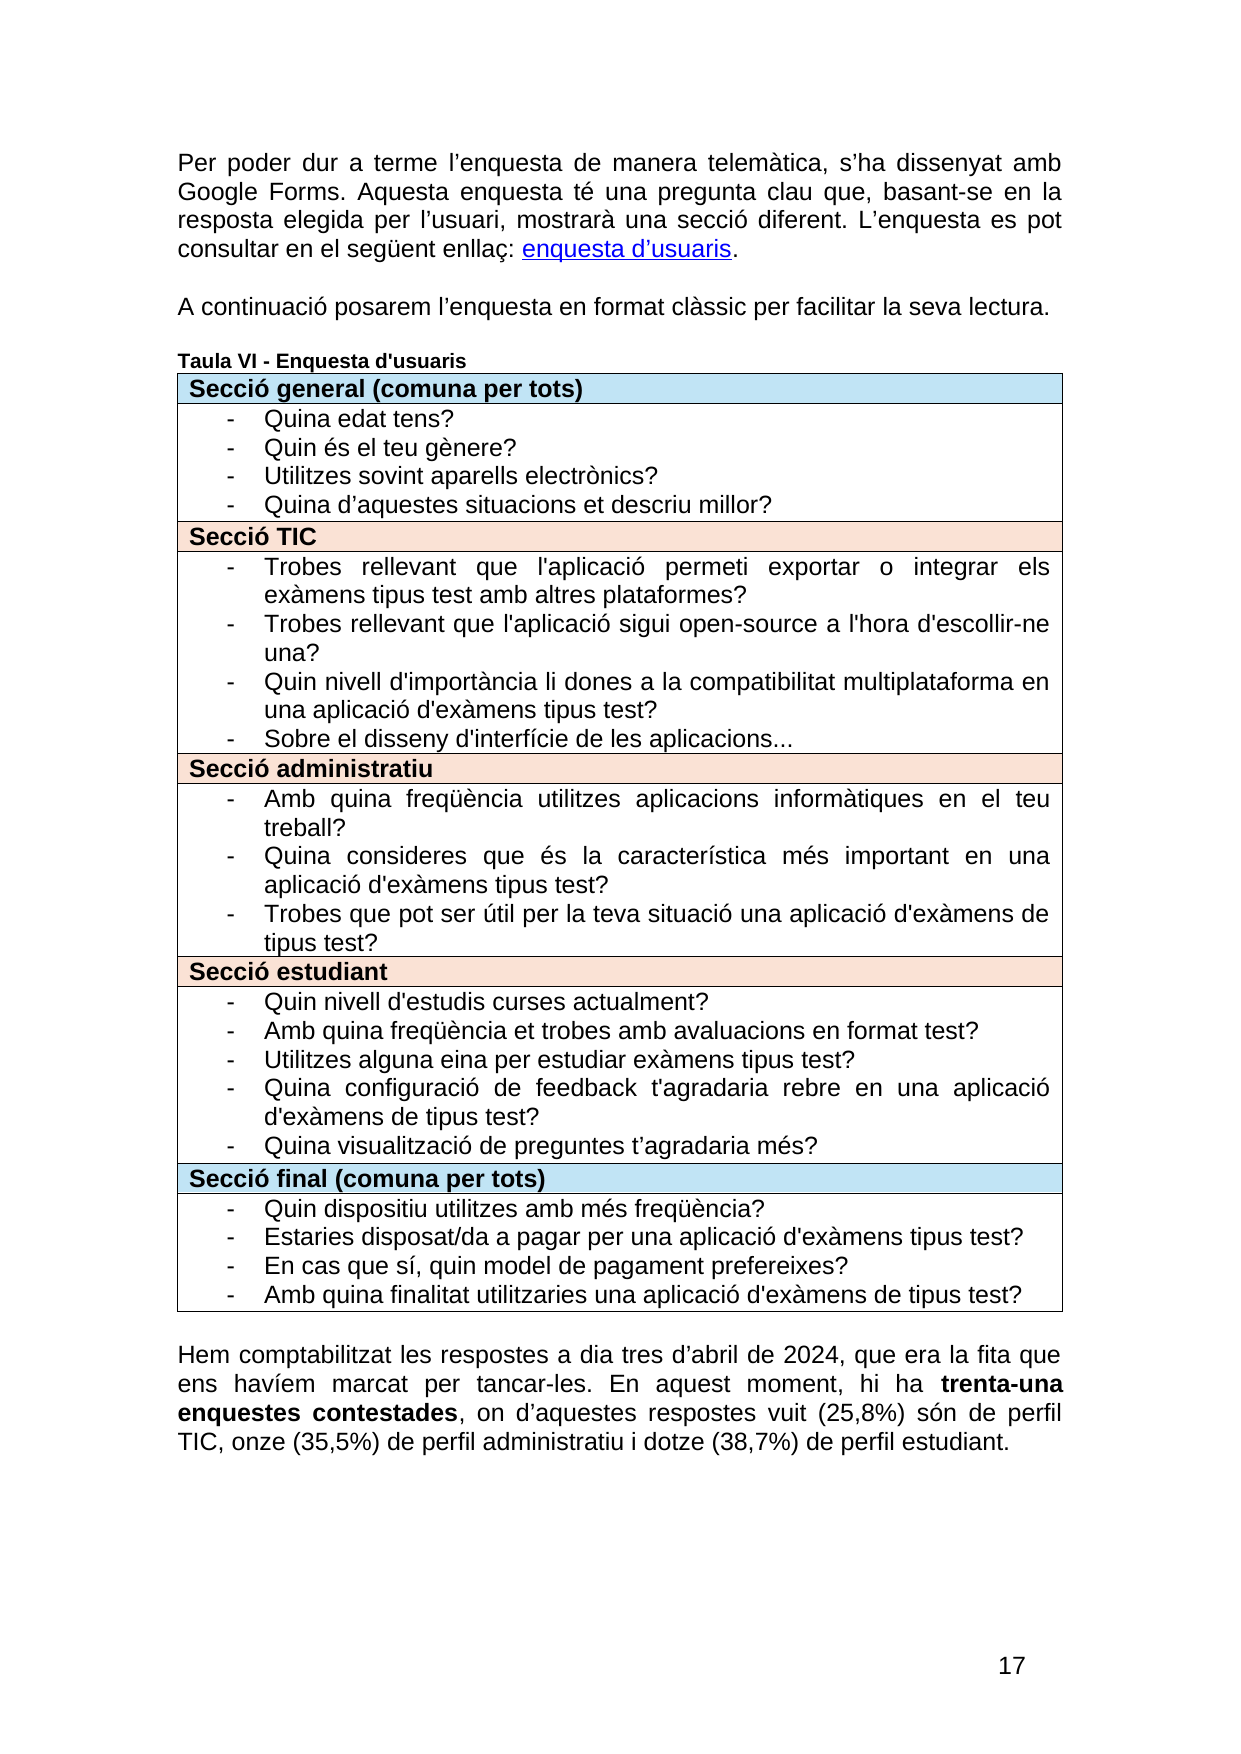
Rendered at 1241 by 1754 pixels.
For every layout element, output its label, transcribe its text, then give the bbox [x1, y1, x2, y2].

table_cell Amb quina freqüència utilitzes aplicacions informàtiques en el teu treball? Quina consideres que és la característica més important en una aplicació d'exàmens tipus test? Trobes que pot ser útil per la teva situació una aplicació d'exàmens de tipus test? [178, 784, 1062, 956]
table_cell Quina edat tens? Quin és el teu gènere? Utilitzes sovint aparells electrònics? Quina d’aquestes situacions et descriu millor? [178, 404, 1062, 521]
table_cell Secció TIC [178, 522, 1062, 551]
table_header Secció general (comuna per tots) [178, 374, 1062, 403]
table_cell Quin nivell d'estudis curses actualment? Amb quina freqüència et trobes amb avaluacions en format test? Utilitzes alguna eina per estudiar exàmens tipus test? Quina configuració de feedback t'agradaria rebre en una aplicació d'exàmens de tipus test? Quina visualització de preguntes t’agradaria més? [178, 987, 1062, 1163]
text Per poder dur a terme l’enquesta de manera telemàtica, s’ha dissenyat amb Google Forms. Aquesta enquesta té una pregunta clau que, basant-se en la resposta elegida per l’usuari, mostrarà una secció diferent. L’enquesta es pot consultar en el següent enllaç: enquesta d’usuaris. [177, 148, 1063, 263]
table_cell Secció estudiant [178, 957, 1062, 986]
text Taula VI - Enquesta d'usuaris [177, 349, 1063, 373]
table_cell Secció administratiu [178, 754, 1062, 783]
text A continuació posarem l’enquesta en format clàssic per facilitar la seva lectura. [177, 291, 1063, 320]
table_cell Quin dispositiu utilitzes amb més freqüència? Estaries disposat/da a pagar per una aplicació d'exàmens tipus test? En cas que sí, quin model de pagament prefereixes? Amb quina finalitat utilitzaries una aplicació d'exàmens de tipus test? [178, 1194, 1062, 1311]
text Hem comptabilitzat les respostes a dia tres d’abril de 2024, que era la fita que ens havíem marcat per tancar-les. En aquest moment, hi ha trenta-una enquestes contestades, on d’aquestes respostes vuit (25,8%) són de perfil TIC, onze (35,5%) de perfil administratiu i dotze (38,7%) de perfil estudiant. [177, 1340, 1063, 1455]
table_cell Trobes rellevant que l'aplicació permeti exportar o integrar els exàmens tipus test amb altres plataformes? Trobes rellevant que l'aplicació sigui open-source a l'hora d'escollir-ne una? Quin nivell d'importància li dones a la compatibilitat multiplataforma en una aplicació d'exàmens tipus test? Sobre el disseny d'interfície de les aplicacions... [178, 552, 1062, 753]
table_cell Secció final (comuna per tots) [178, 1164, 1062, 1192]
